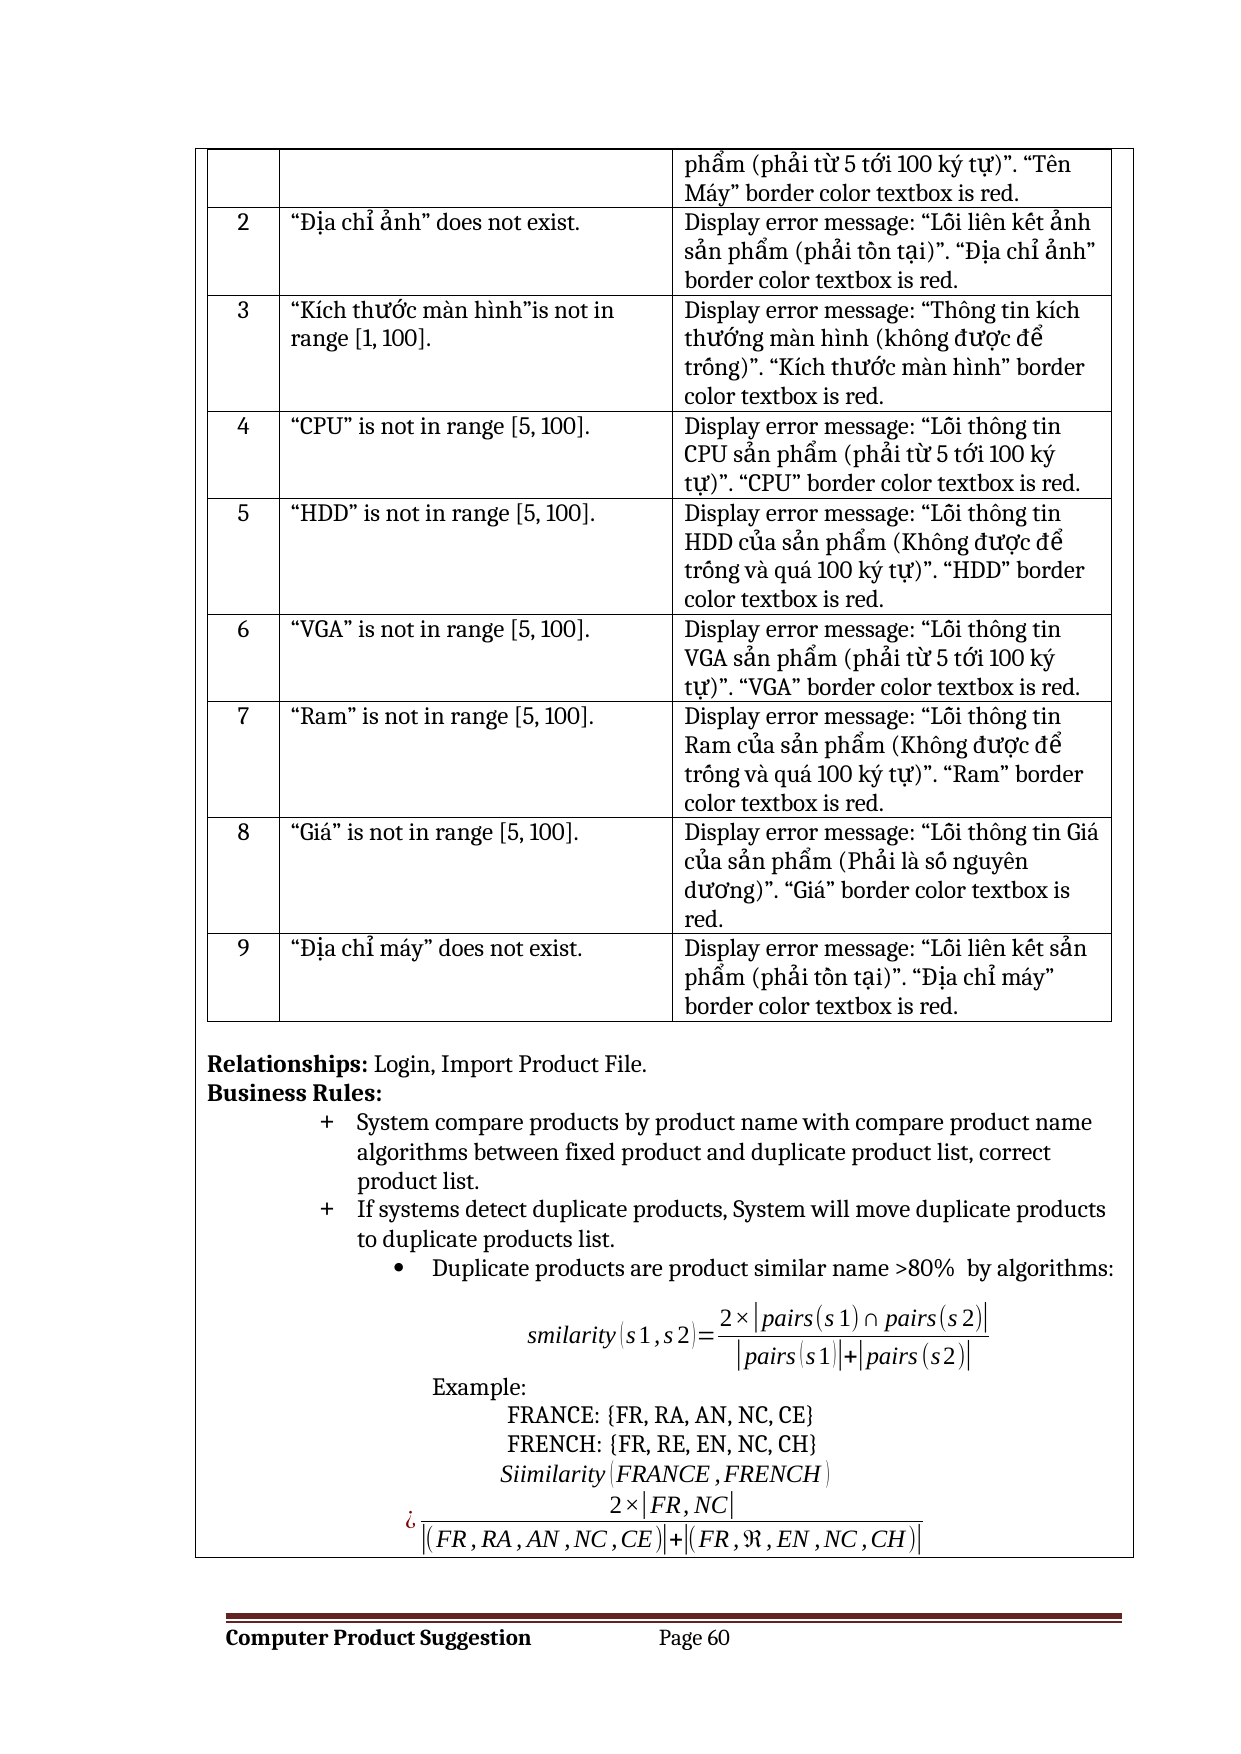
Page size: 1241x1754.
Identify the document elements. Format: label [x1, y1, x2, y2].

table_cell [196, 149, 1133, 1557]
